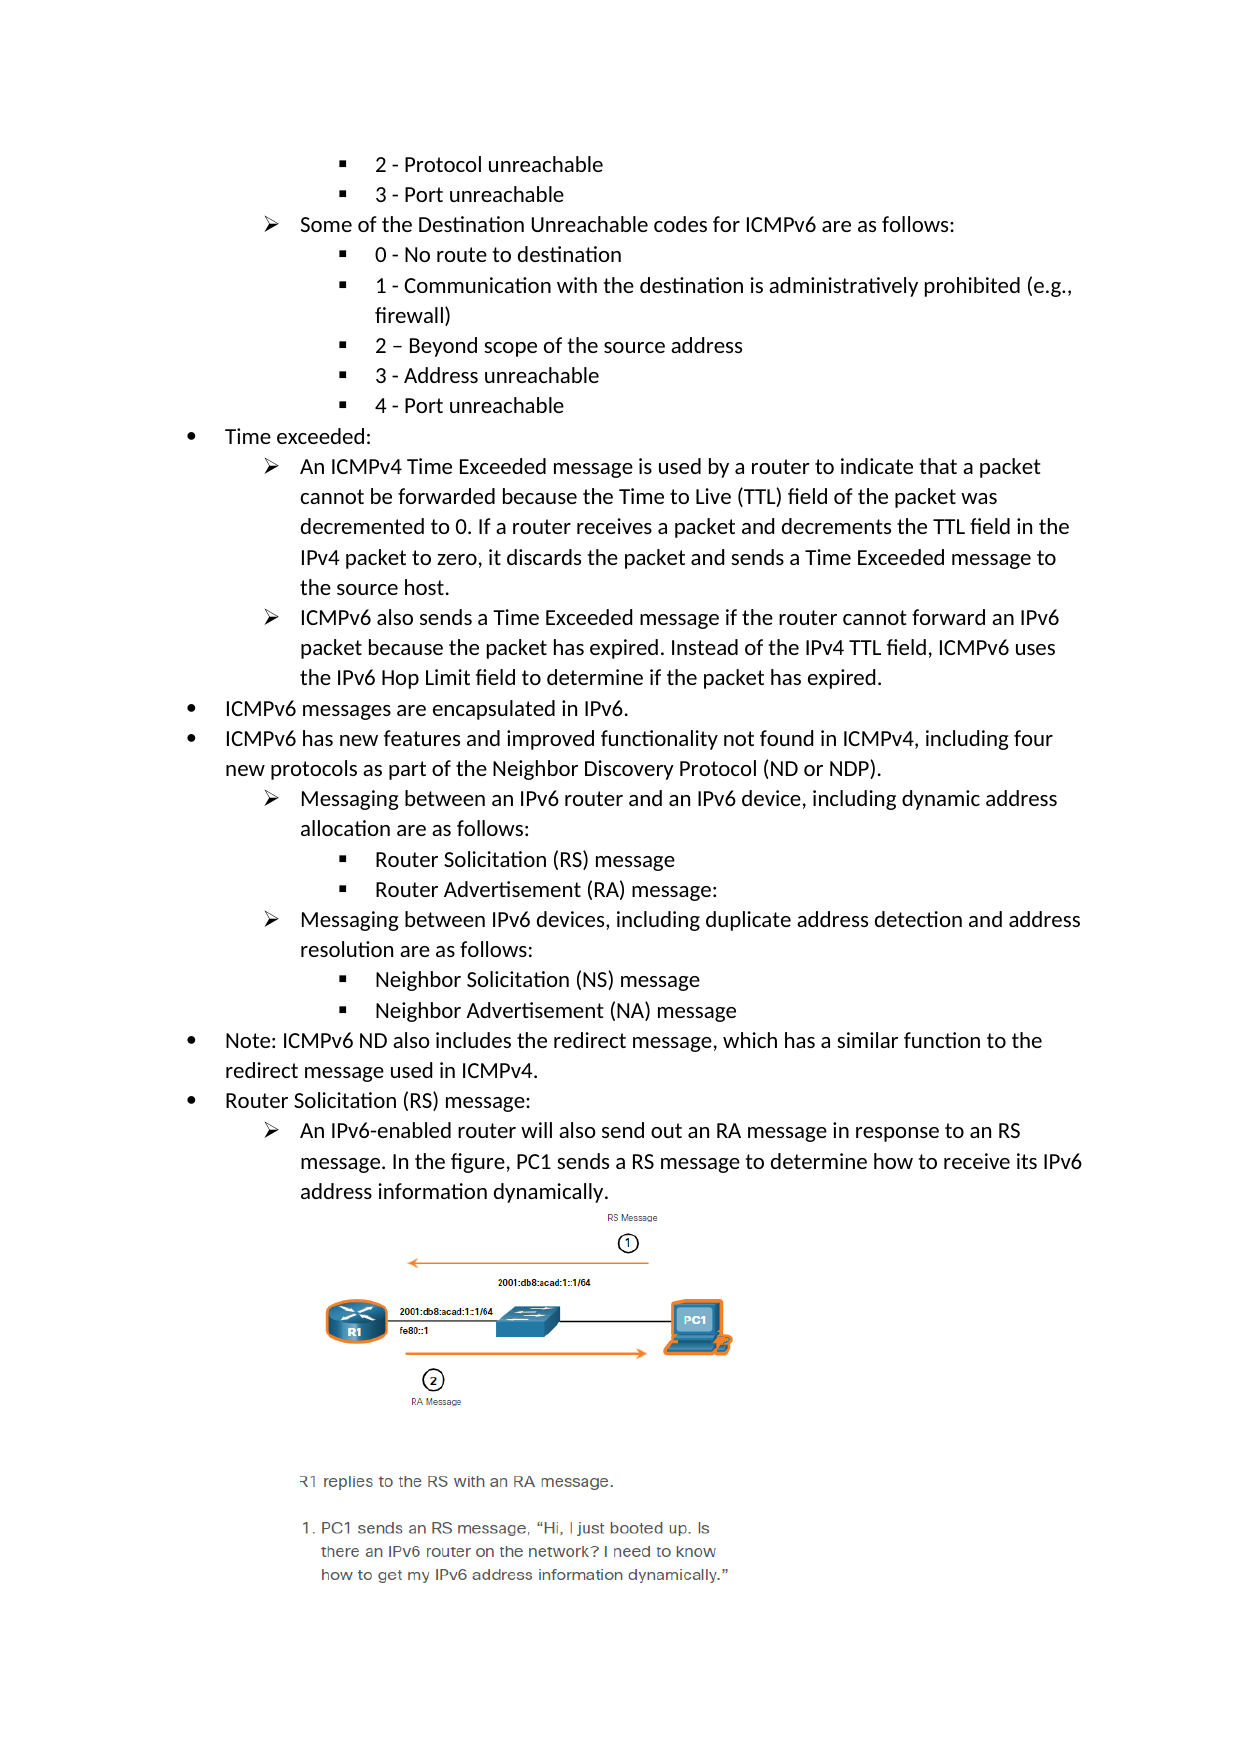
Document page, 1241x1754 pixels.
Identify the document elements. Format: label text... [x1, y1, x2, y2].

list 0 - No route to destination [337, 241, 1090, 269]
list 3 - Port unreachable [337, 180, 1090, 208]
list Some of the Destination Unreachable codes for ICMPv6 are as follows: [262, 210, 1090, 238]
list Neighbor Solicitation (NS) message [337, 966, 1090, 994]
list Note: ICMPv6 ND also includes the redirect message, which has a similar function to the redirect message used in ICMPv4. [187, 1026, 1090, 1084]
list Time exceeded: [187, 422, 1090, 450]
list Router Solicitation (RS) message: [187, 1086, 1090, 1114]
list Messaging between IPv6 devices, including duplicate address detection and address resolution are as follows: [262, 905, 1090, 963]
list ICMPv6 also sends a Time Exceeded message if the router cannot forward an IPv6 packet because the packet has expired. Instead of the IPv4 TTL field, ICMPv6 uses the IPv6 Hop Limit field to determine if the packet has expired. [262, 603, 1090, 692]
list ICMPv6 has new features and improved functionality not found in ICMPv4, including four new protocols as part of the Neighbor Discovery Protocol (ND or NDP). [187, 724, 1090, 782]
list An IPv6-enabled router will also send out an RA message in response to an RS message. In the figure, PC1 sends a RS message to determine how to receive its IPv6 address information dynamically. [262, 1117, 1090, 1205]
list ICMPv6 messages are encapsulated in IPv6. [187, 694, 1090, 722]
list Neighbor Advertisement (NA) message [337, 996, 1090, 1024]
list Router Advertisement (RA) message: [337, 875, 1090, 903]
list 2 - Protocol unreachable [337, 150, 1090, 178]
list 4 - Port unreachable [337, 392, 1090, 420]
list An ICMPv4 Time Exceeded message is used by a router to indicate that a packet cannot be forwarded because the Time to Live (TTL) field of the packet was decremented to 0. If a router receives a packet and decrements the TTL field in the IPv4 packet to zero, it discards the packet and sends a Time Exceeded message to the source host. [262, 452, 1090, 601]
list Messaging between an IPv6 router and an IPv6 device, including dynamic address allocation are as follows: [262, 784, 1090, 843]
list 2 – Beyond scope of the source address [337, 331, 1090, 359]
picture [300, 1207, 743, 1590]
list 3 - Address unreachable [337, 361, 1090, 389]
list 1 - Communication with the destination is administratively prohibited (e.g., firewall) [337, 271, 1090, 329]
list Router Solicitation (RS) message [337, 845, 1090, 873]
